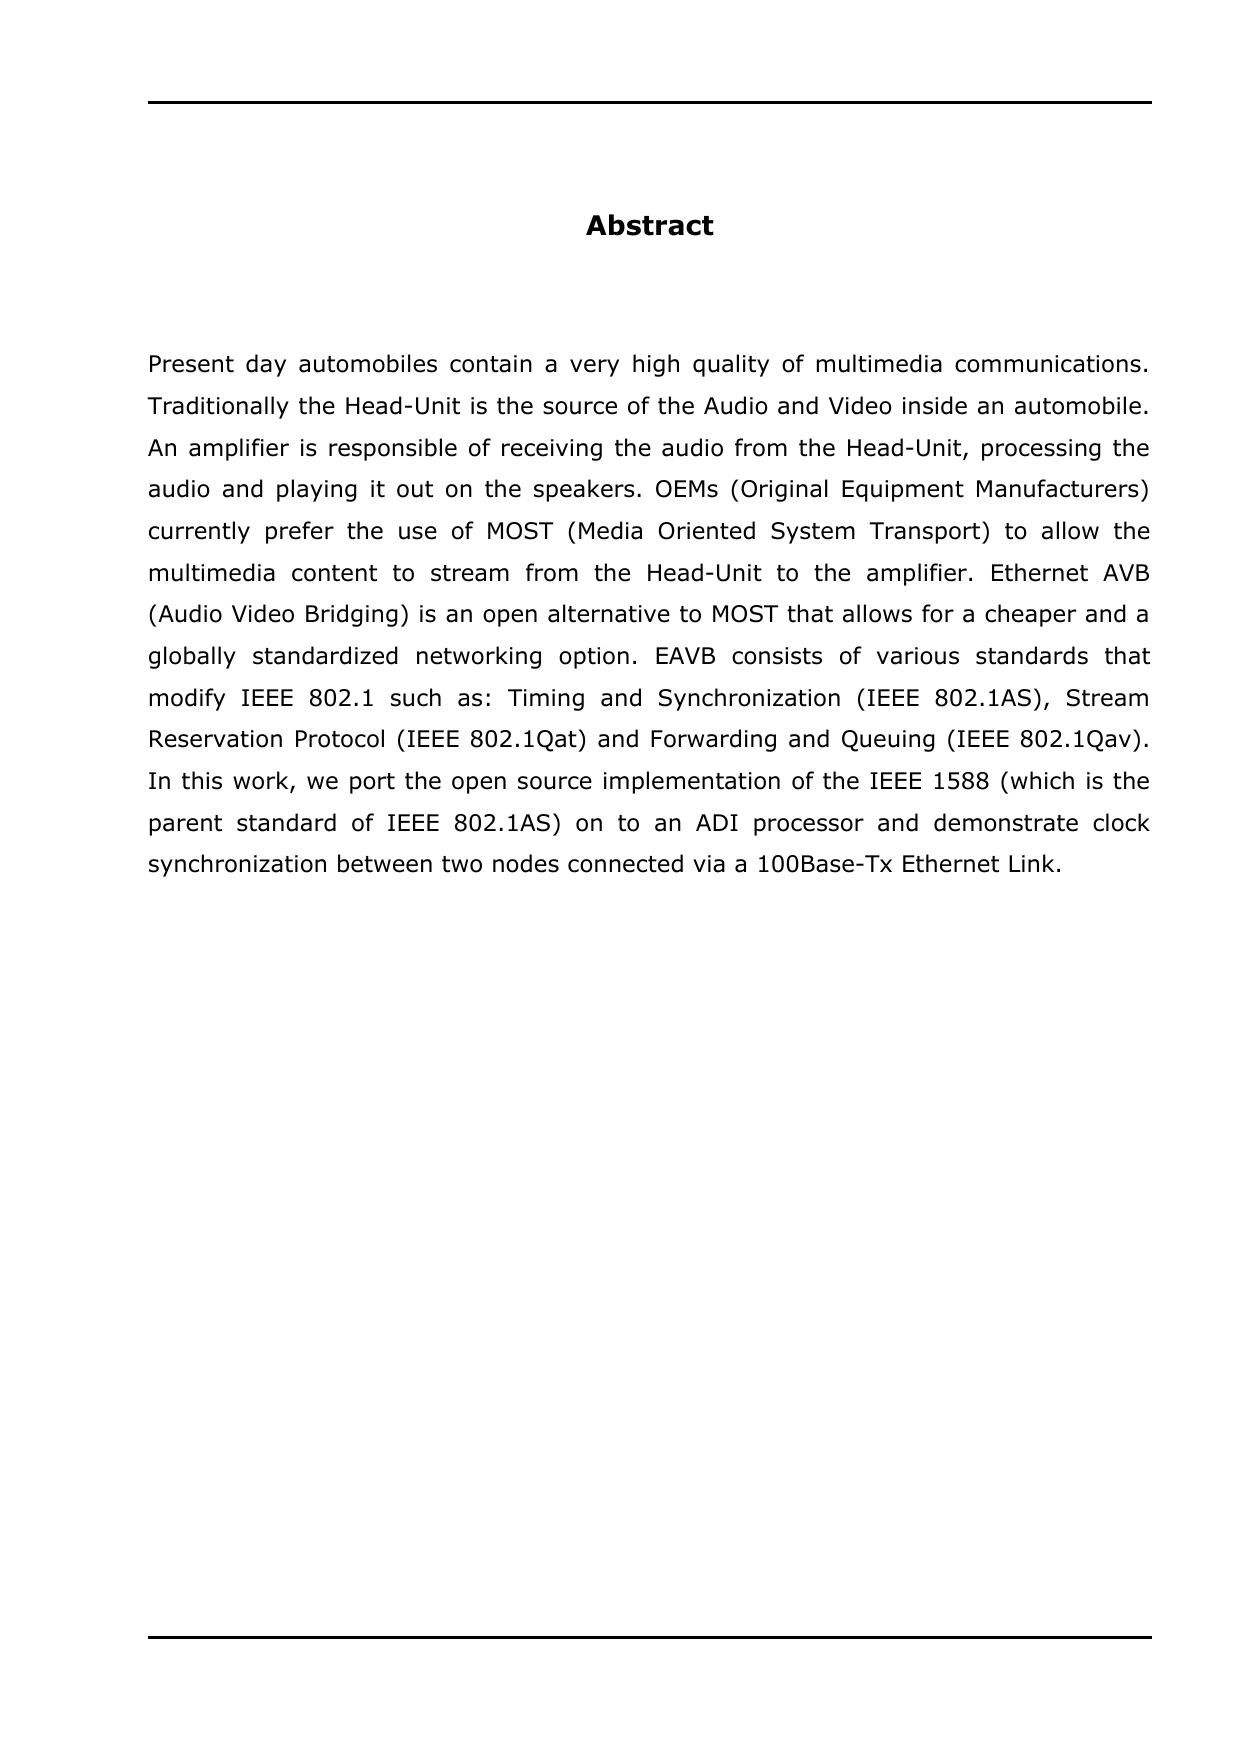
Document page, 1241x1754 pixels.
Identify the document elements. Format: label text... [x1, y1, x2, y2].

text Present day automobiles contain a very high quality of multimedia communications. Traditionally the Head-Unit is the source of the Audio and Video inside an automobile. An amplifier is responsible of receiving the audio from the Head-Unit, processing the audio and playing it out on the speakers. OEMs (Original Equipment Manufacturers) currently prefer the use of MOST (Media Oriented System Transport) to allow the multimedia content to stream from the Head-Unit to the amplifier. Ethernet AVB (Audio Video Bridging) is an open alternative to MOST that allows for a cheaper and a globally standardized networking option. EAVB consists of various standards that modify IEEE 802.1 such as: Timing and Synchronization (IEEE 802.1AS), Stream Reservation Protocol (IEEE 802.1Qat) and Forwarding and Queuing (IEEE 802.1Qav). In this work, we port the open source implementation of the IEEE 1588 (which is the parent standard of IEEE 802.1AS) on to an ADI processor and demonstrate clock synchronization between two nodes connected via a 100Base-Tx Ethernet Link. [148, 350, 1152, 878]
text Abstract [148, 208, 1152, 241]
